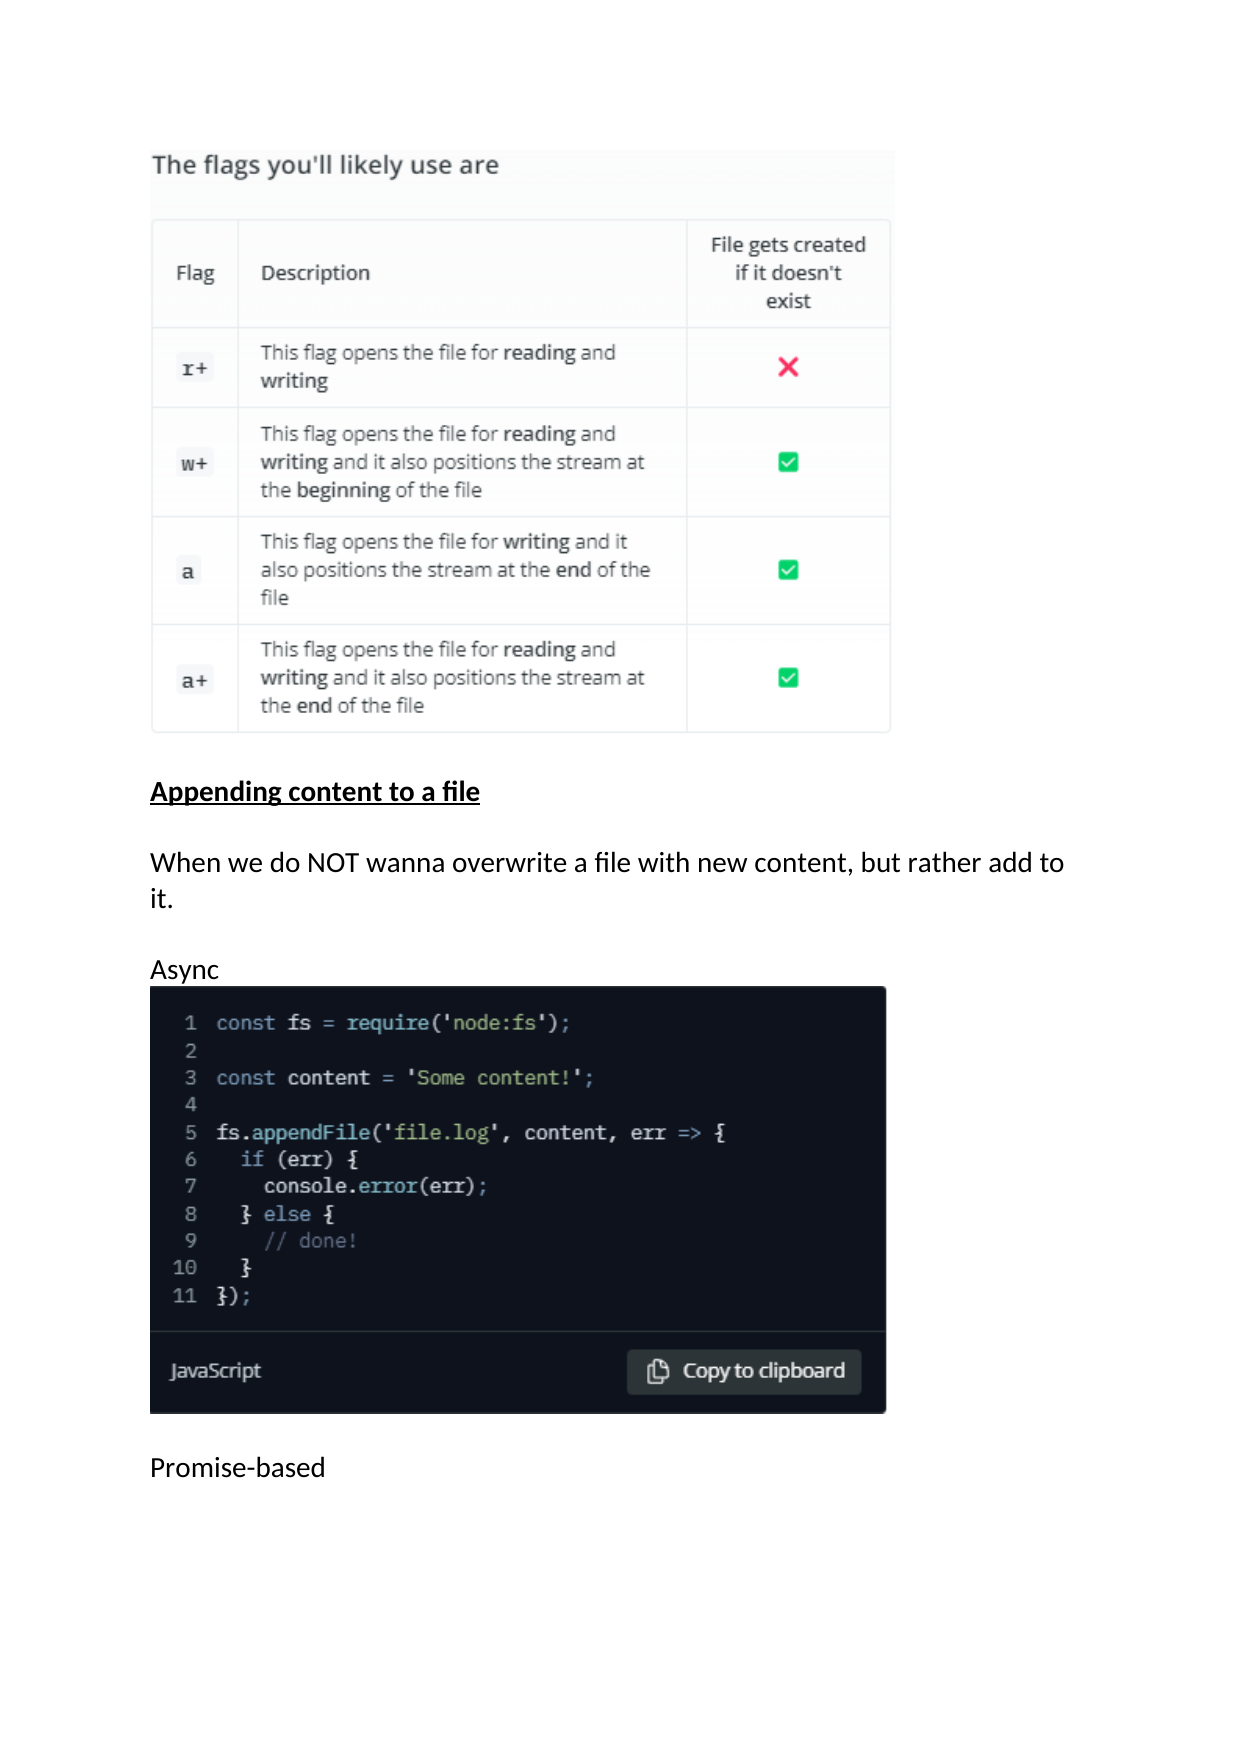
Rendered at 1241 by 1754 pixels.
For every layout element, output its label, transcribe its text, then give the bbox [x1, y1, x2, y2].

picture [150, 986, 887, 1414]
text Async [150, 951, 1090, 987]
text Appending content to a file [150, 773, 1090, 809]
text When we do NOT wanna overwrite a file with new content, but rather add to it. [150, 844, 1090, 916]
picture [150, 150, 896, 738]
text Promise-based [150, 1449, 1090, 1484]
